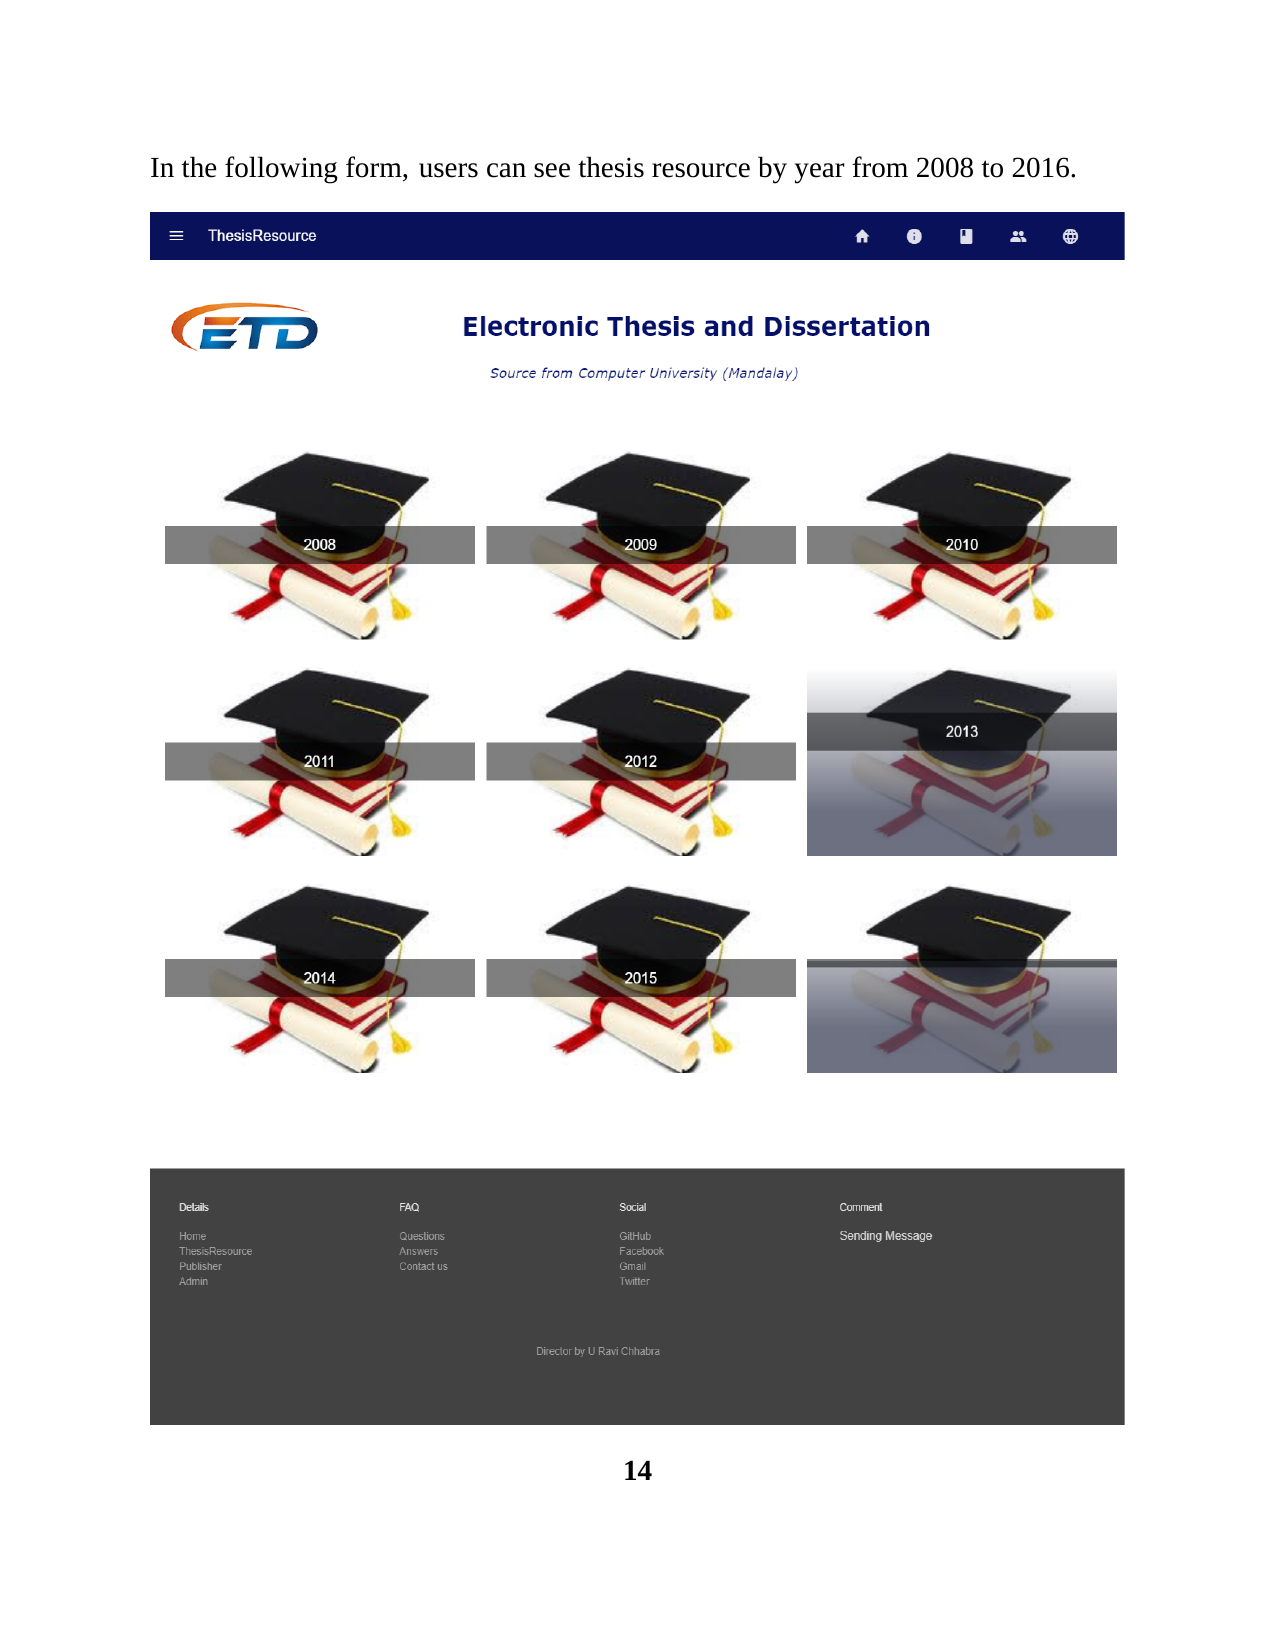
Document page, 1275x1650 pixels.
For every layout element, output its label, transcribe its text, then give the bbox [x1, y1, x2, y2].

text In the following form, users can see thesis resource by year from 2008 to 2016. [150, 150, 1125, 183]
picture [150, 212, 1125, 1425]
text 14 [150, 1453, 1125, 1486]
